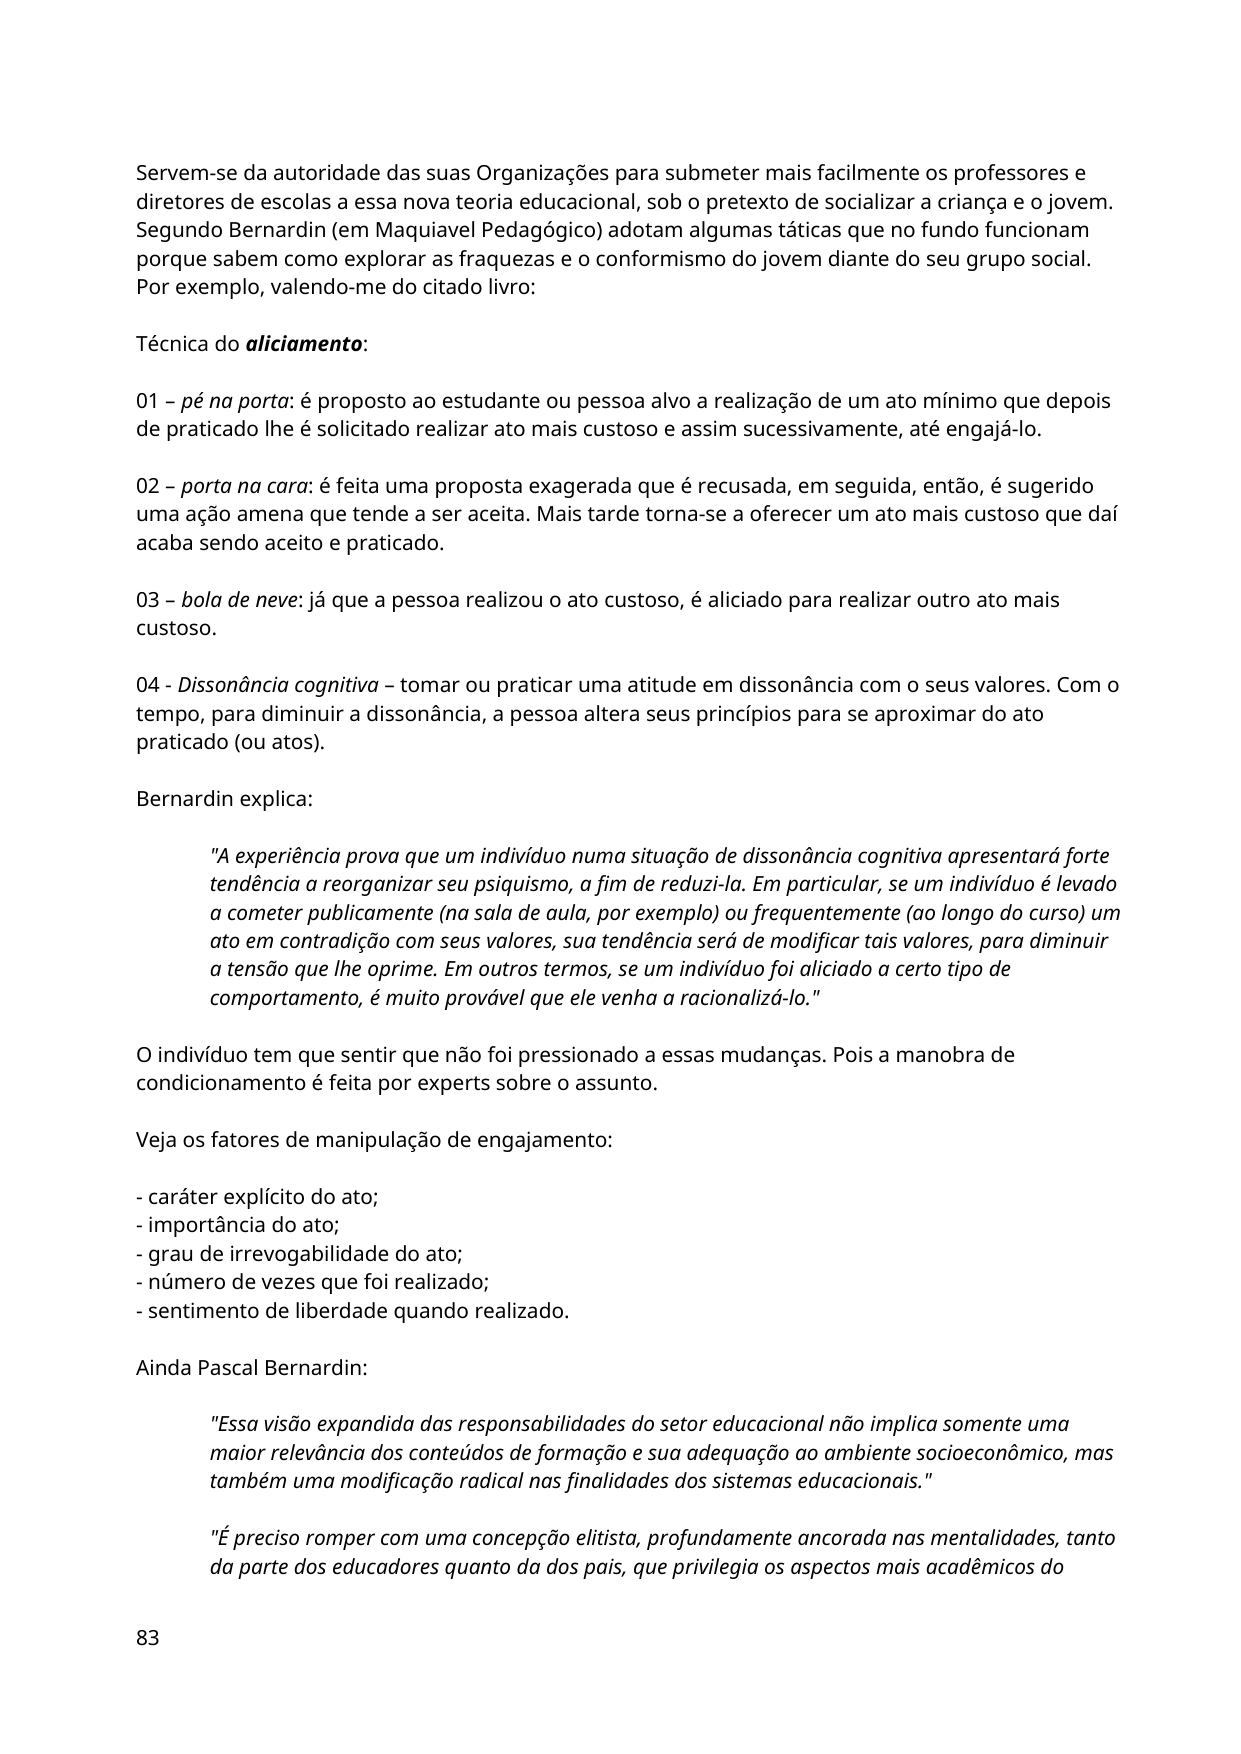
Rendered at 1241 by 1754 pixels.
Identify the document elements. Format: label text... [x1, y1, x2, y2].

text "A experiência prova que um indivíduo numa situação de dissonância cognitiva apresentará forte tendência a reorganizar seu psiquismo, a fim de reduzi-la. Em particular, se um indivíduo é levado a cometer publicamente (na sala de aula, por exemplo) ou frequentemente (ao longo do curso) um ato em contradição com seus valores, sua tendência será de modificar tais valores, para diminuir a tensão que lhe oprime. Em outros termos, se um indivíduo foi aliciado a certo tipo de comportamento, é muito provável que ele venha a racionalizá-lo." [209, 841, 1122, 1011]
text Técnica do aliciamento: [136, 329, 1122, 357]
text - importância do ato; [136, 1211, 1122, 1239]
text Segundo Bernardin (em Maquiavel Pedagógico) adotam algumas táticas que no fundo funcionam porque sabem como explorar as fraquezas e o conformismo do jovem diante do seu grupo social. [136, 215, 1122, 272]
text Por exemplo, valendo-me do citado livro: [136, 272, 1122, 301]
text 01 – pé na porta: é proposto ao estudante ou pessoa alvo a realização de um ato mínimo que depois de praticado lhe é solicitado realizar ato mais custoso e assim sucessivamente, até engajá-lo. [136, 386, 1122, 443]
text 03 – bola de neve: já que a pessoa realizou o ato custoso, é aliciado para realizar outro ato mais custoso. [136, 585, 1122, 642]
text - caráter explícito do ato; [136, 1182, 1122, 1211]
text Bernardin explica: [136, 784, 1122, 812]
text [209, 1523, 1122, 1580]
text "Essa visão expandida das responsabilidades do setor educacional não implica somente uma maior relevância dos conteúdos de formação e sua adequação ao ambiente socioeconômico, mas também uma modificação radical nas finalidades dos sistemas educacionais." [209, 1409, 1122, 1495]
text 02 – porta na cara: é feita uma proposta exagerada que é recusada, em seguida, então, é sugerido uma ação amena que tende a ser aceita. Mais tarde torna-se a oferecer um ato mais custoso que daí acaba sendo aceito e praticado. [136, 471, 1122, 556]
text - número de vezes que foi realizado; [136, 1267, 1122, 1296]
text O indivíduo tem que sentir que não foi pressionado a essas mudanças. Pois a manobra de condicionamento é feita por experts sobre o assunto. [136, 1040, 1122, 1097]
text Ainda Pascal Bernardin: [136, 1353, 1122, 1381]
text Veja os fatores de manipulação de engajamento: [136, 1125, 1122, 1154]
text - sentimento de liberdade quando realizado. [136, 1296, 1122, 1324]
text 04 - Dissonância cognitiva – tomar ou praticar uma atitude em dissonância com o seus valores. Com o tempo, para diminuir a dissonância, a pessoa altera seus princípios para se aproximar do ato praticado (ou atos). [136, 670, 1122, 756]
text Servem-se da autoridade das suas Organizações para submeter mais facilmente os professores e diretores de escolas a essa nova teoria educacional, sob o pretexto de socializar a criança e o jovem. [136, 158, 1122, 215]
text - grau de irrevogabilidade do ato; [136, 1239, 1122, 1267]
